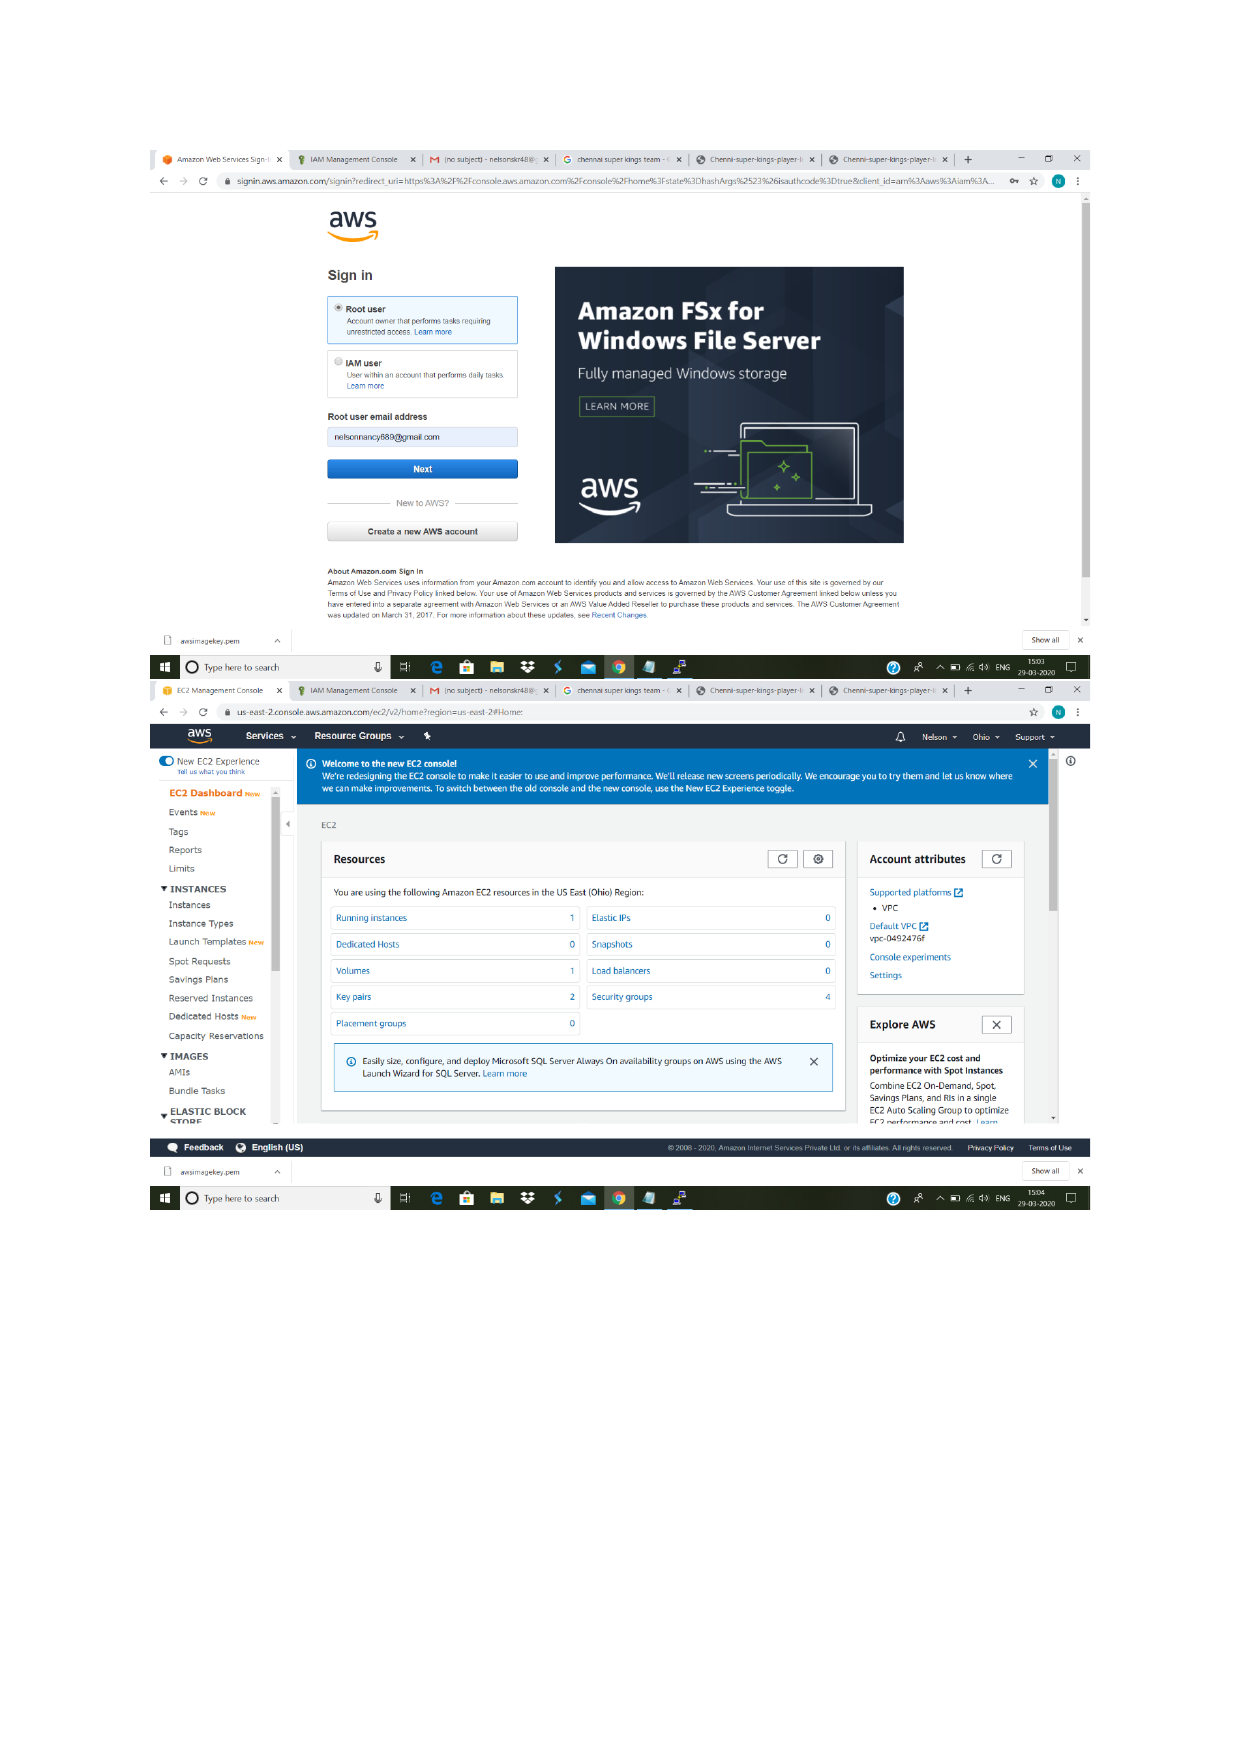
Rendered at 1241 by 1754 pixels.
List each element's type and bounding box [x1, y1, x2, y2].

picture [150, 150, 1091, 679]
picture [150, 681, 1091, 1210]
